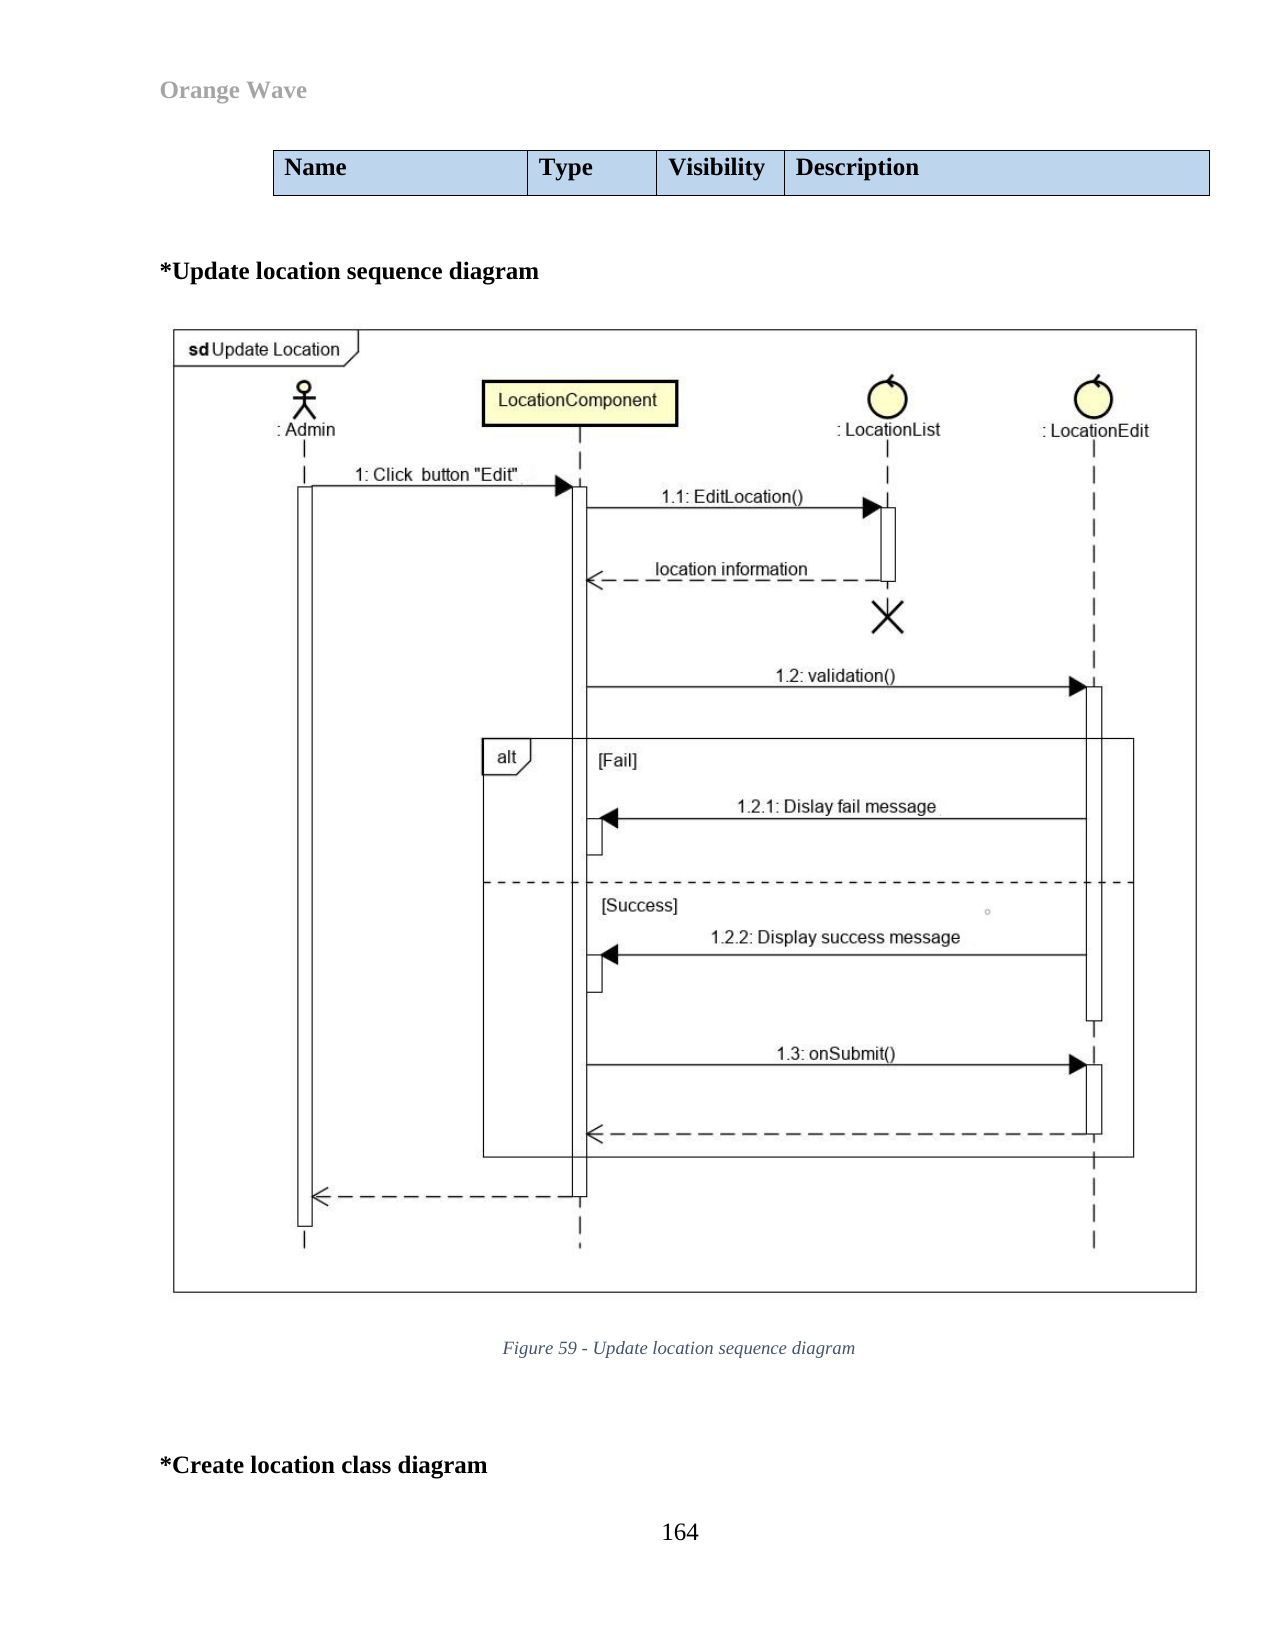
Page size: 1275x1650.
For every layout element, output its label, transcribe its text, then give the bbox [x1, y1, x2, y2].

text Figure 59 - Update location sequence diagram [159, 1337, 1200, 1358]
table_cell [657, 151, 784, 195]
text *Update location sequence diagram [159, 256, 1200, 285]
picture [159, 316, 1210, 1306]
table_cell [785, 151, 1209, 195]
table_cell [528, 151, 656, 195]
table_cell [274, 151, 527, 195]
text *Create location class diagram [159, 1450, 1200, 1478]
